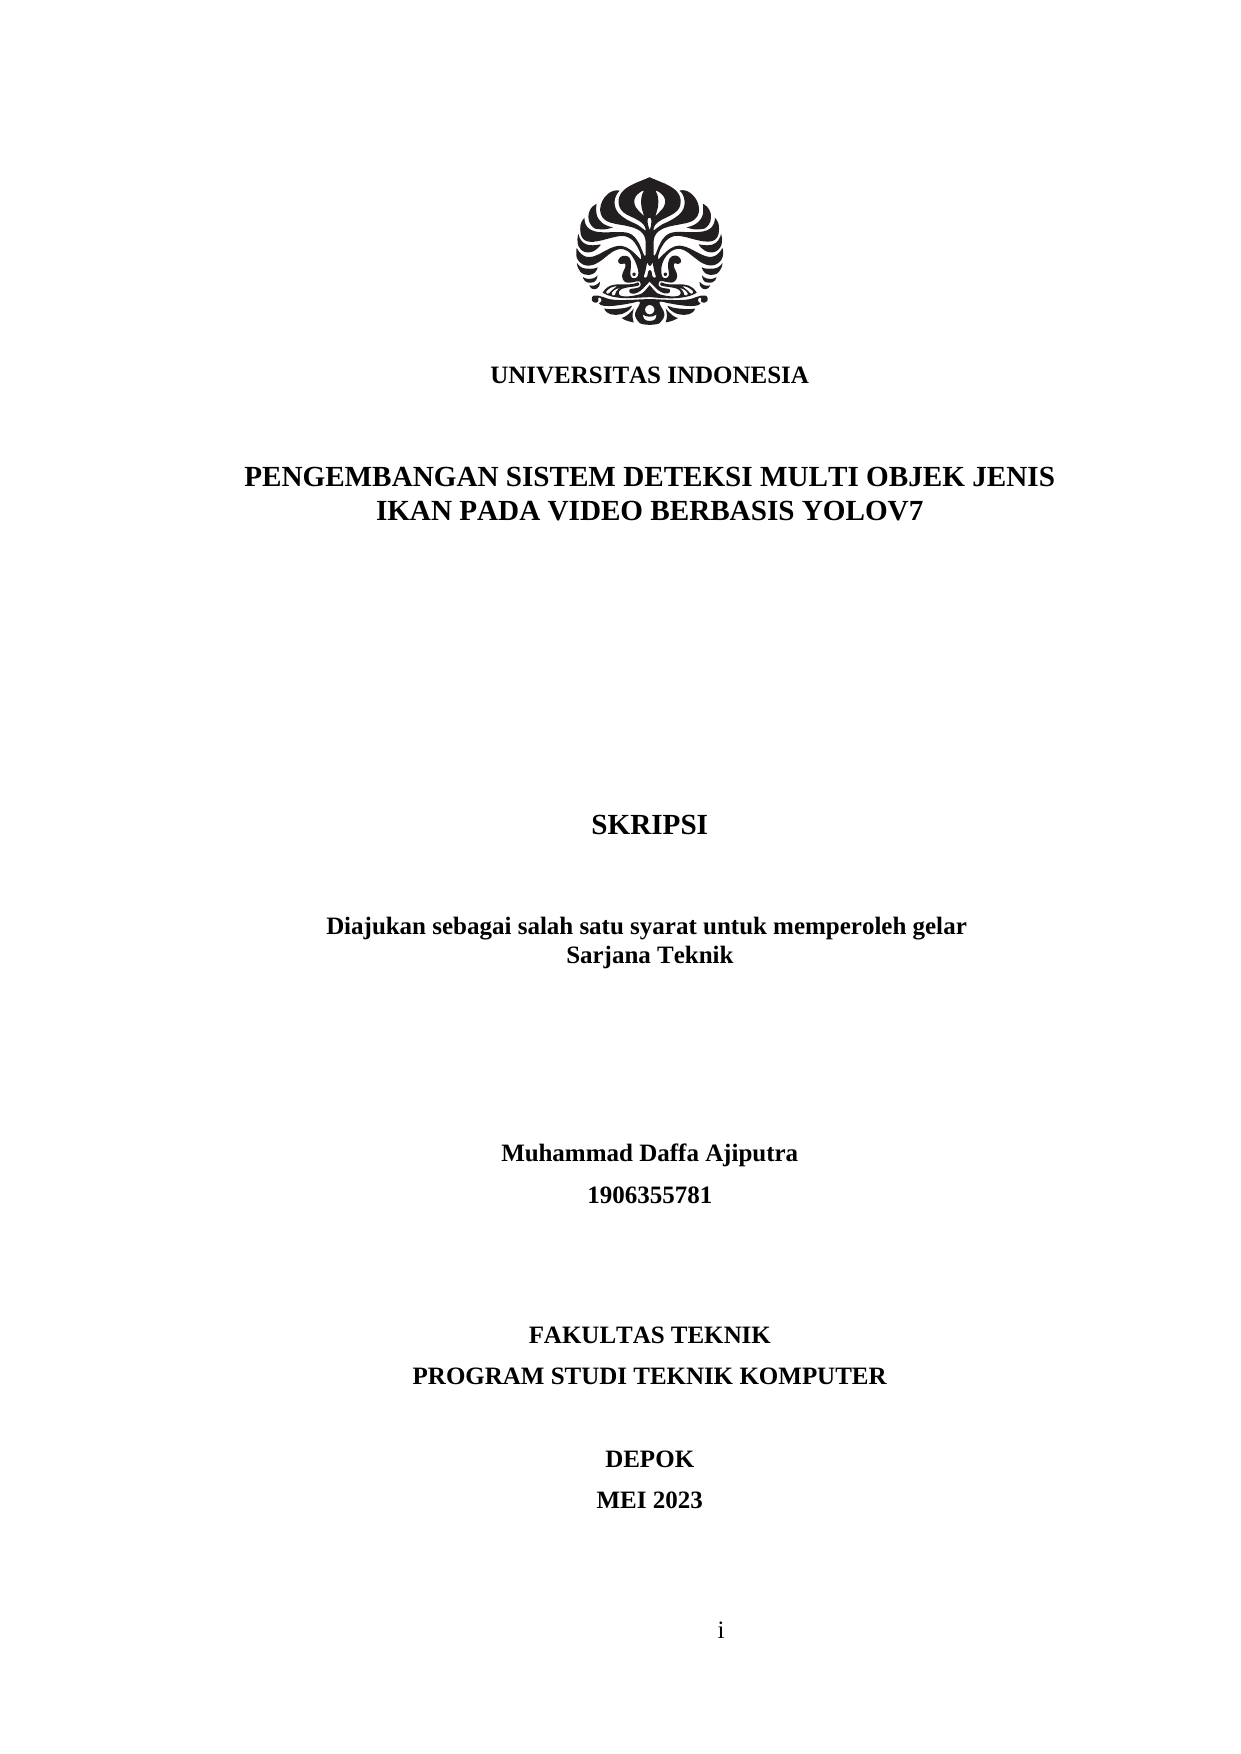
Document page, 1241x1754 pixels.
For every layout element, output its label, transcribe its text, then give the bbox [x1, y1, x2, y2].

text PENGEMBANGAN SISTEM DETEKSI MULTI OBJEK JENIS IKAN PADA VIDEO BERBASIS YOLOV7 [236, 459, 1063, 526]
text UNIVERSITAS INDONESIA [236, 360, 1063, 389]
